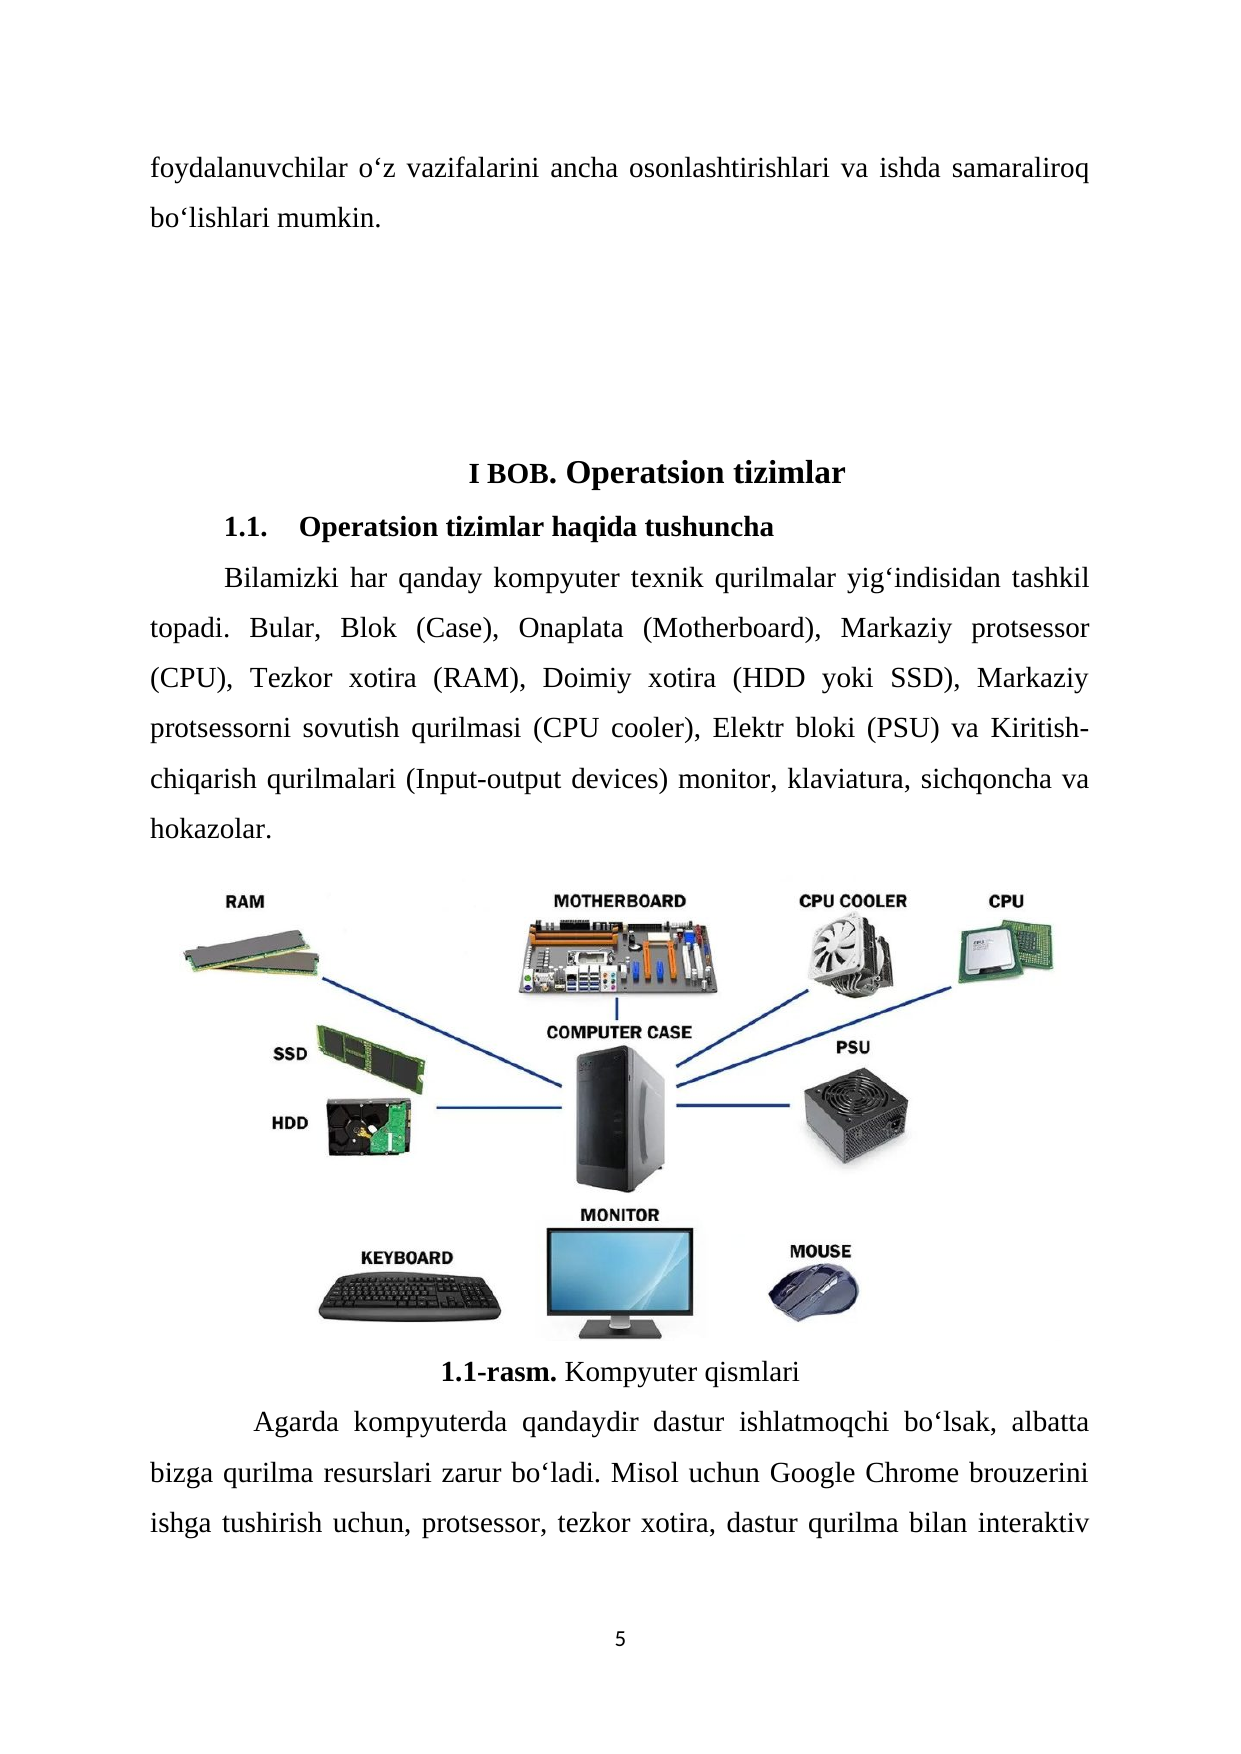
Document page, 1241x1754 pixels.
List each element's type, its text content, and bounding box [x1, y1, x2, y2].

list Operatsion tizimlar haqida tushuncha [224, 509, 1090, 543]
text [150, 1404, 1090, 1539]
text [150, 150, 1090, 234]
text 1.1-rasm. Kompyuter qismlari [150, 1354, 1090, 1388]
text Bilamizki har qanday kompyuter texnik qurilmalar yig‘indisidan tashkil topadi. Bular, Blok (Case), Onaplata (Motherboard), Markaziy protsessor (CPU), Tezkor xotira (RAM), Doimiy xotira (HDD yoki SSD), Markaziy protsessorni sovutish qurilmasi (CPU cooler), Elektr bloki (PSU) va Kiritish-chiqarish qurilmalari (Input-output devices) monitor, klaviatura, sichqoncha va hokazolar. [150, 560, 1090, 845]
text I BOB. Operatsion tizimlar [150, 452, 1090, 490]
picture [179, 861, 1062, 1341]
